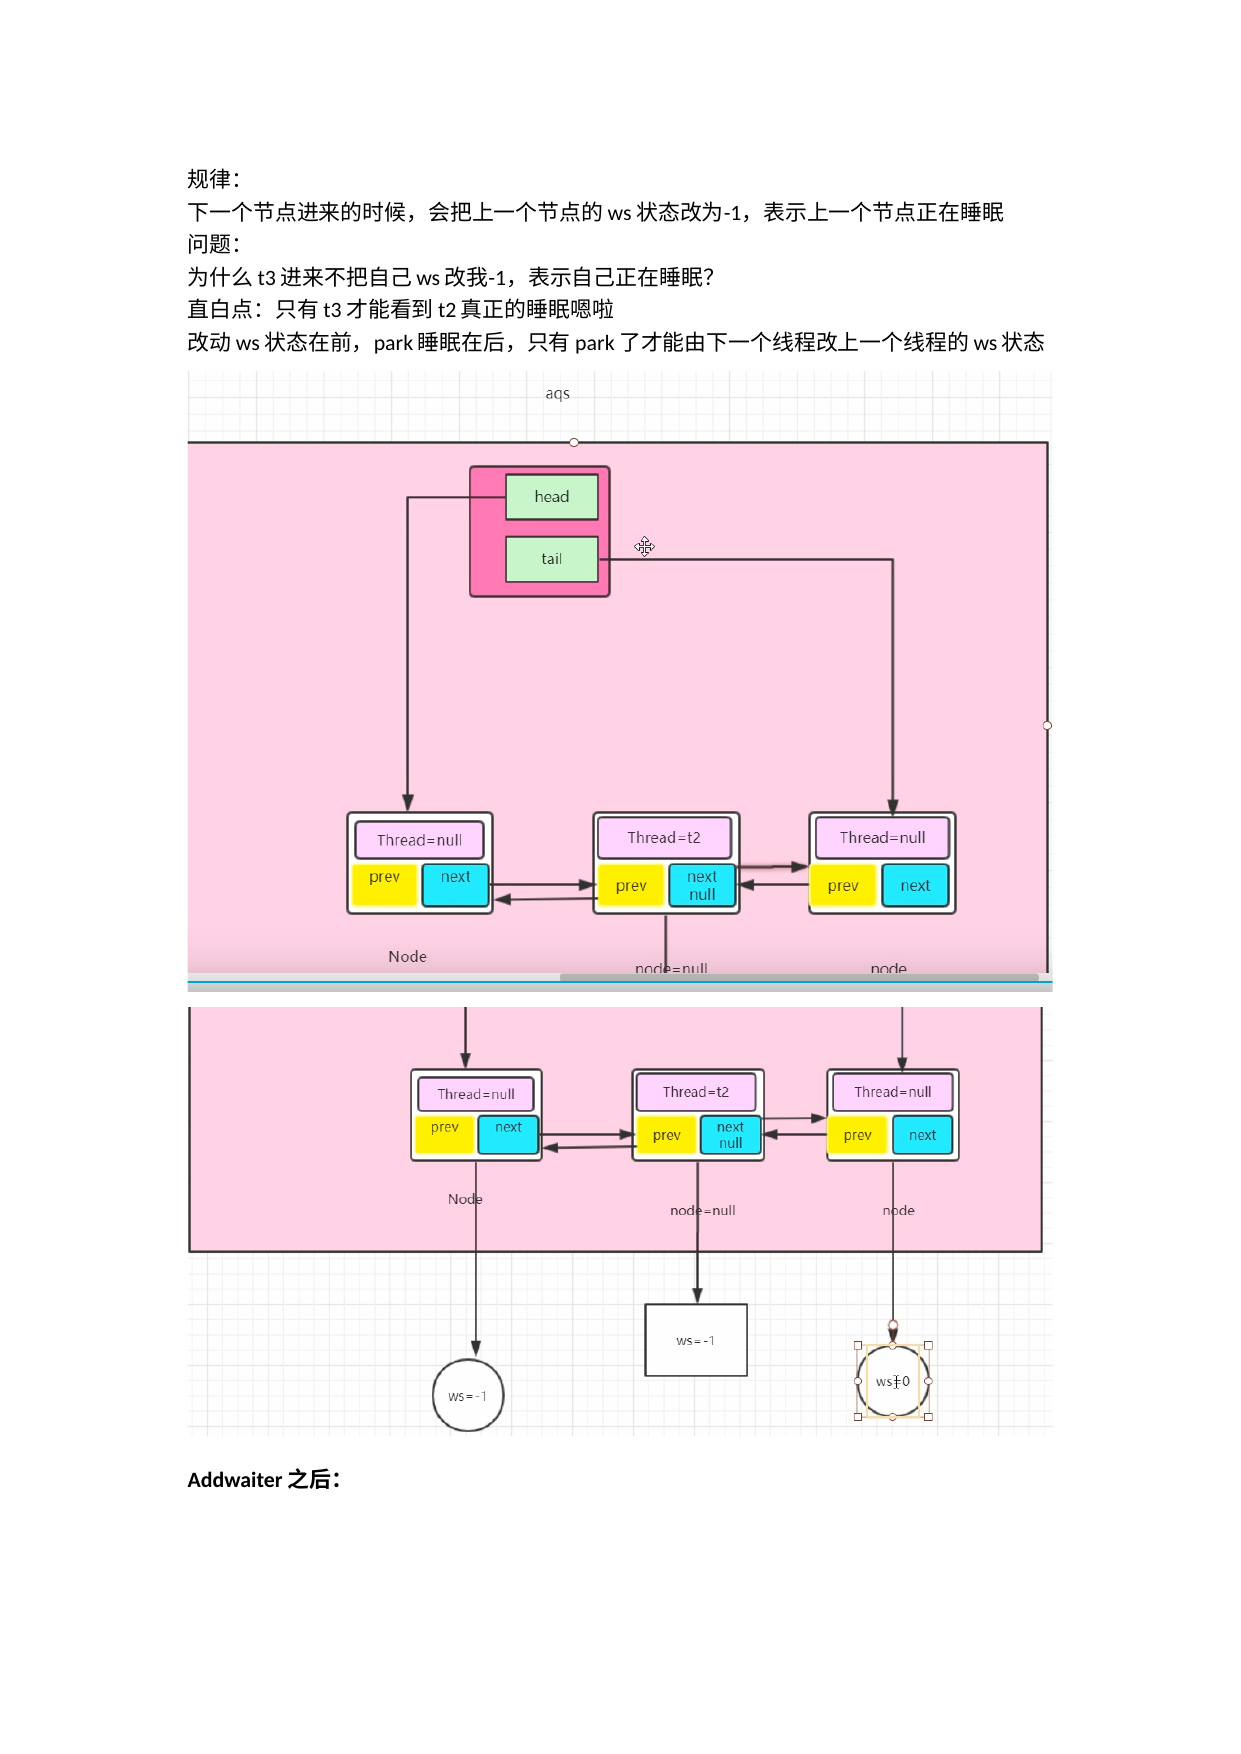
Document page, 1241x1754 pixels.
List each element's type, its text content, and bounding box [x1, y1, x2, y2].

picture [187, 371, 1053, 980]
text 直白点：只有t3才能看到t2真正的睡眠嗯啦 [187, 292, 1053, 324]
text 问题： [187, 227, 1053, 259]
text 改动ws状态在前，park睡眠在后，只有park了才能由下一个线程改上一个线程的ws状态 [187, 324, 1053, 357]
picture [187, 984, 1053, 992]
text Addwaiter之后： [187, 1462, 1053, 1494]
text 下一个节点进来的时候，会把上一个节点的ws状态改为-1，表示上一个节点正在睡眠 [187, 194, 1053, 227]
text 为什么t3进来不把自己ws改我-1，表示自己正在睡眠？ [187, 259, 1053, 292]
picture [187, 1007, 1053, 1436]
text 规律： [187, 162, 1053, 194]
